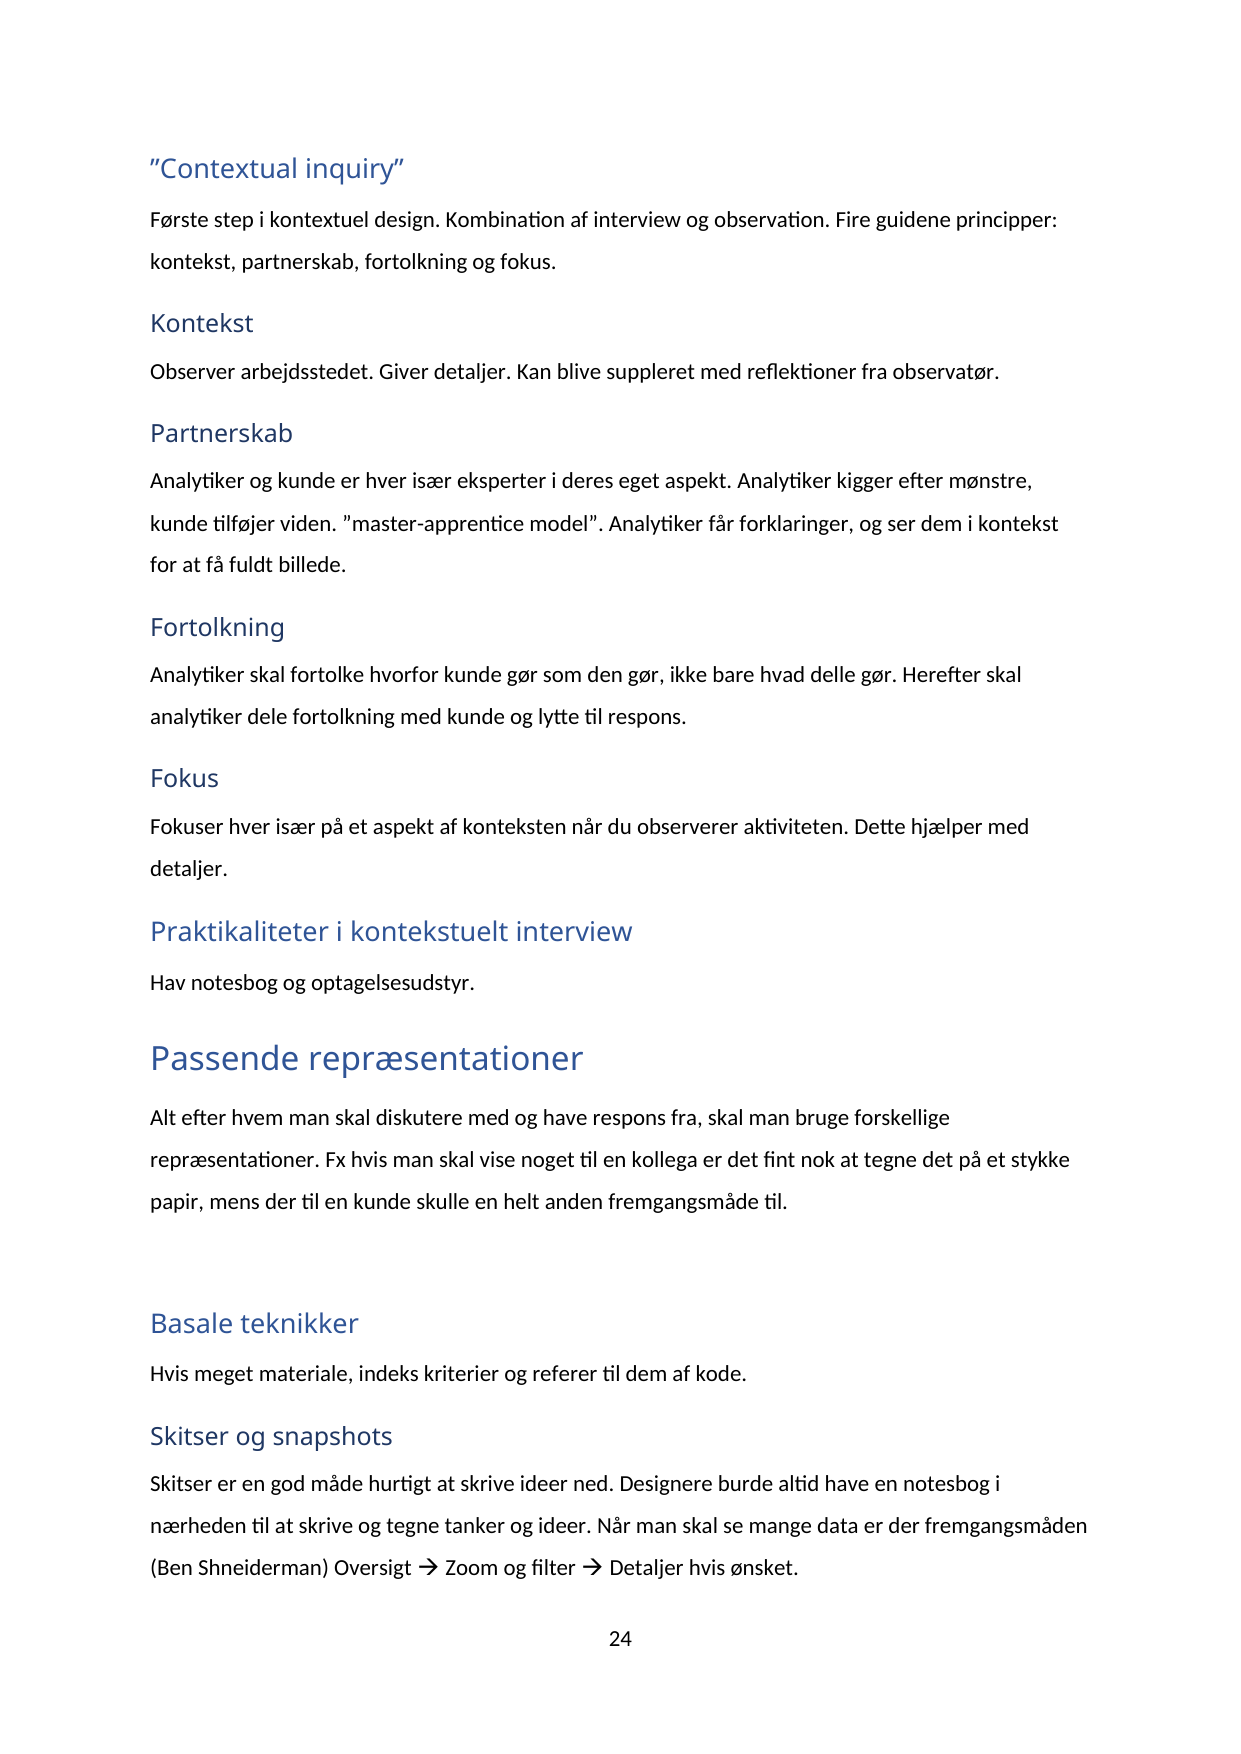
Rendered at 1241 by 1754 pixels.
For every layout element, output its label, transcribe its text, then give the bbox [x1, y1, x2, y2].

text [150, 1469, 1090, 1581]
subtitle Praktikaliteter i kontekstuelt interview [150, 913, 1090, 949]
text Analytiker skal fortolke hvorfor kunde gør som den gør, ikke bare hvad delle gør. Herefter skal analytiker dele fortolkning med kunde og lytte til respons. [150, 660, 1090, 730]
text Hav notesbog og optagelsesudstyr. [150, 968, 1090, 996]
subtitle Partnerskab [150, 416, 1090, 450]
text Fokuser hver især på et aspekt af konteksten når du observerer aktiviteten. Dette hjælper med detaljer. [150, 812, 1090, 882]
subtitle ”Contextual inquiry” [150, 150, 1090, 187]
text Alt efter hvem man skal diskutere med og have respons fra, skal man bruge forskellige repræsentationer. Fx hvis man skal vise noget til en kollega er det fint nok at tegne det på et stykke papir, mens der til en kunde skulle en helt anden fremgangsmåde til. [150, 1103, 1090, 1215]
subtitle Passende repræsentationer [150, 1035, 1090, 1080]
text Hvis meget materiale, indeks kriterier og referer til dem af kode. [150, 1359, 1090, 1388]
subtitle Fokus [150, 761, 1090, 795]
text Observer arbejdsstedet. Giver detaljer. Kan blive suppleret med reflektioner fra observatør. [150, 357, 1090, 385]
text Analytiker og kunde er hver især eksperter i deres eget aspekt. Analytiker kigger efter mønstre, kunde tilføjer viden. ”master-apprentice model”. Analytiker får forklaringer, og ser dem i kontekst for at få fuldt billede. [150, 467, 1090, 579]
text Første step i kontextuel design. Kombination af interview og observation. Fire guidene principper: kontekst, partnerskab, fortolkning og fokus. [150, 205, 1090, 275]
subtitle Kontekst [150, 306, 1090, 340]
subtitle Fortolkning [150, 609, 1090, 643]
subtitle Basale teknikker [150, 1304, 1090, 1341]
subtitle Skitser og snapshots [150, 1418, 1090, 1452]
